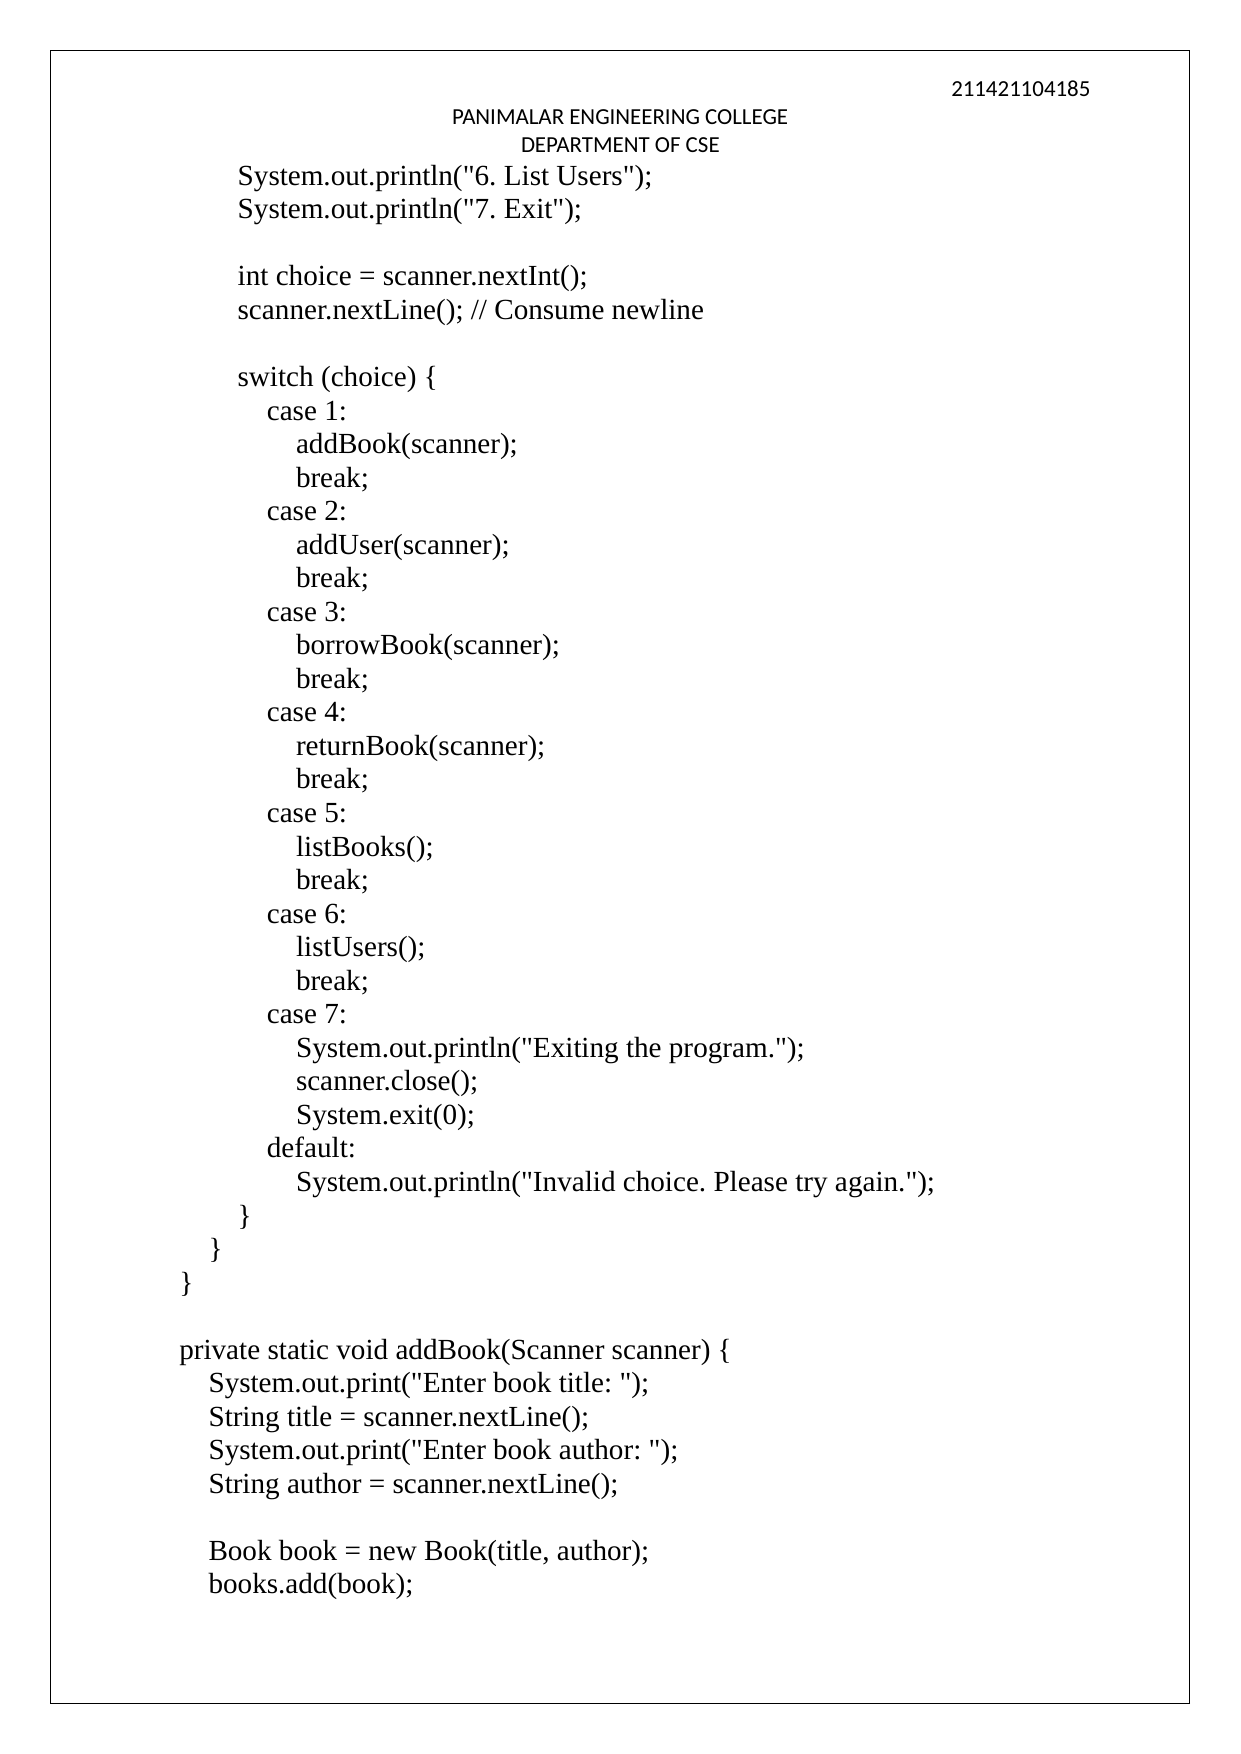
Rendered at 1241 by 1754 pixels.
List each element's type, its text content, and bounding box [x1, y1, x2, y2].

text String author = scanner.nextLine(); [150, 1466, 1090, 1499]
text case 2: [150, 493, 1090, 527]
text int choice = scanner.nextInt(); [150, 258, 1090, 292]
text case 6: [150, 896, 1090, 929]
text listUsers(); [150, 929, 1090, 963]
text break; [150, 560, 1090, 594]
text break; [150, 762, 1090, 795]
text private static void addBook(Scanner scanner) { [150, 1332, 1090, 1365]
text } [150, 1231, 1090, 1265]
text books.add(book); [150, 1567, 1090, 1600]
text System.out.println("Exiting the program."); [150, 1030, 1090, 1063]
text listBooks(); [150, 829, 1090, 862]
text case 3: [150, 594, 1090, 627]
text System.out.println("7. Exit"); [150, 191, 1090, 225]
text System.out.println("6. List Users"); [150, 158, 1090, 191]
text case 5: [150, 795, 1090, 829]
text break; [150, 460, 1090, 493]
text break; [150, 661, 1090, 694]
text borrowBook(scanner); [150, 627, 1090, 661]
text break; [150, 862, 1090, 896]
text returnBook(scanner); [150, 728, 1090, 762]
text case 7: [150, 996, 1090, 1030]
text System.out.print("Enter book author: "); [150, 1432, 1090, 1466]
text scanner.nextLine(); // Consume newline [150, 292, 1090, 326]
text case 1: [150, 393, 1090, 426]
text case 4: [150, 694, 1090, 728]
text Book book = new Book(title, author); [150, 1533, 1090, 1567]
text System.out.print("Enter book title: "); [150, 1365, 1090, 1399]
text } [150, 1198, 1090, 1231]
text default: [150, 1131, 1090, 1164]
text String title = scanner.nextLine(); [150, 1399, 1090, 1432]
text break; [150, 963, 1090, 996]
text System.out.println("Invalid choice. Please try again."); [150, 1164, 1090, 1198]
text System.exit(0); [150, 1097, 1090, 1131]
text } [150, 1265, 1090, 1298]
text switch (choice) { [150, 359, 1090, 393]
text addBook(scanner); [150, 426, 1090, 460]
text scanner.close(); [150, 1063, 1090, 1097]
text addUser(scanner); [150, 527, 1090, 560]
